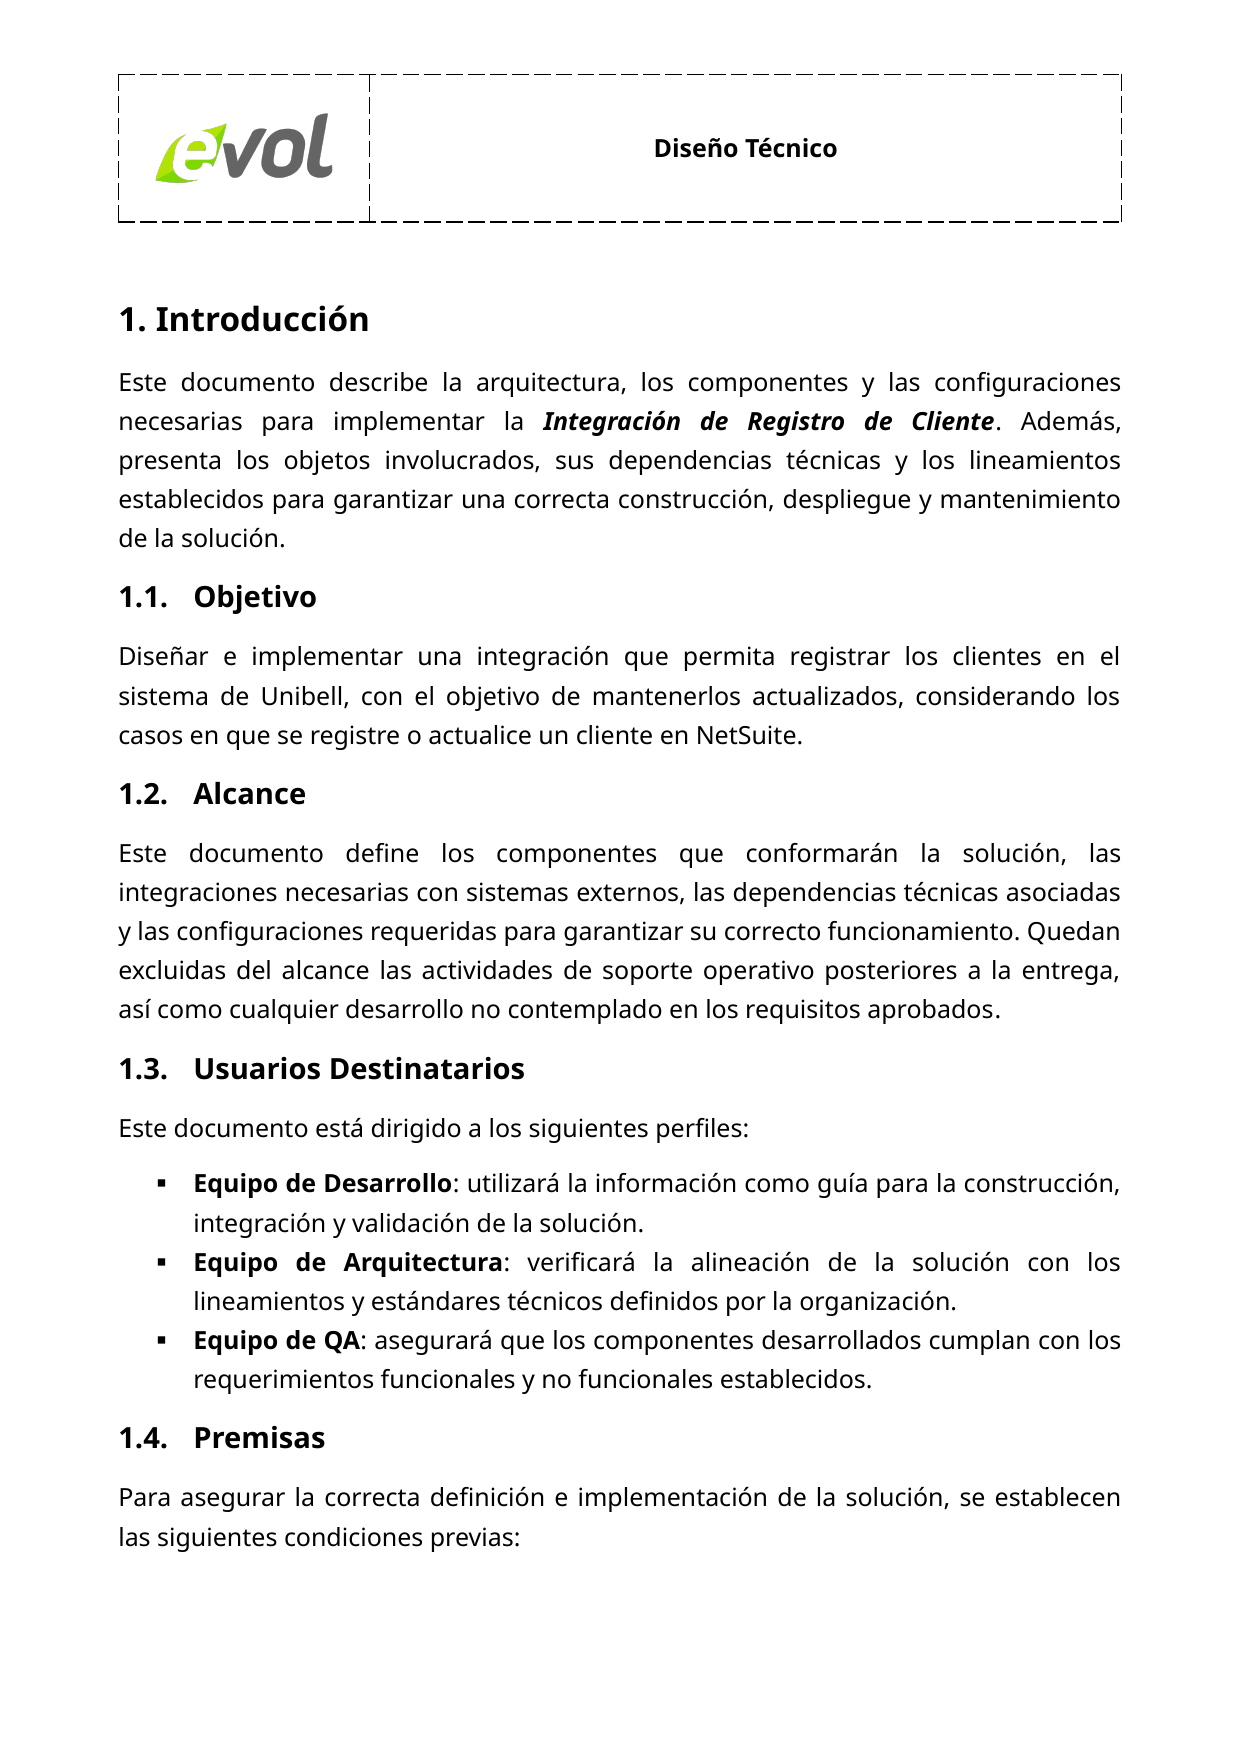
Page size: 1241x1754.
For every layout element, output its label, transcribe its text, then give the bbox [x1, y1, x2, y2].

text Este documento describe la arquitectura, los componentes y las configuraciones necesarias para implementar la Integración de Registro de Cliente. Además, presenta los objetos involucrados, sus dependencias técnicas y los lineamientos establecidos para garantizar una correcta construcción, despliegue y mantenimiento de la solución. [118, 364, 1122, 555]
subtitle Usuarios Destinatarios [118, 1048, 1122, 1088]
list Equipo de Desarrollo: utilizará la información como guía para la construcción, integración y validación de la solución. [156, 1166, 1122, 1239]
subtitle Premisas [118, 1418, 1122, 1457]
list Equipo de QA: asegurará que los componentes desarrollados cumplan con los requerimientos funcionales y no funcionales establecidos. [156, 1323, 1122, 1396]
subtitle Alcance [118, 773, 1122, 813]
subtitle Introducción [118, 295, 1122, 341]
picture [155, 113, 333, 183]
text Este documento define los componentes que conformarán la solución, las integraciones necesarias con sistemas externos, las dependencias técnicas asociadas y las configuraciones requeridas para garantizar su correcto funcionamiento. Quedan excluidas del alcance las actividades de soporte operativo posteriores a la entrega, así como cualquier desarrollo no contemplado en los requisitos aprobados. [118, 835, 1122, 1026]
text Este documento está dirigido a los siguientes perfiles: [118, 1110, 1122, 1144]
text Diseñar e implementar una integración que permita registrar los clientes en el sistema de Unibell, con el objetivo de mantenerlos actualizados, considerando los casos en que se registre o actualice un cliente en NetSuite. [118, 639, 1122, 751]
list Equipo de Arquitectura: verificará la alineación de la solución con los lineamientos y estándares técnicos definidos por la organización. [156, 1244, 1122, 1318]
text Para asegurar la correcta definición e implementación de la solución, se establecen las siguientes condiciones previas: [118, 1480, 1122, 1553]
subtitle Objetivo [118, 577, 1122, 616]
